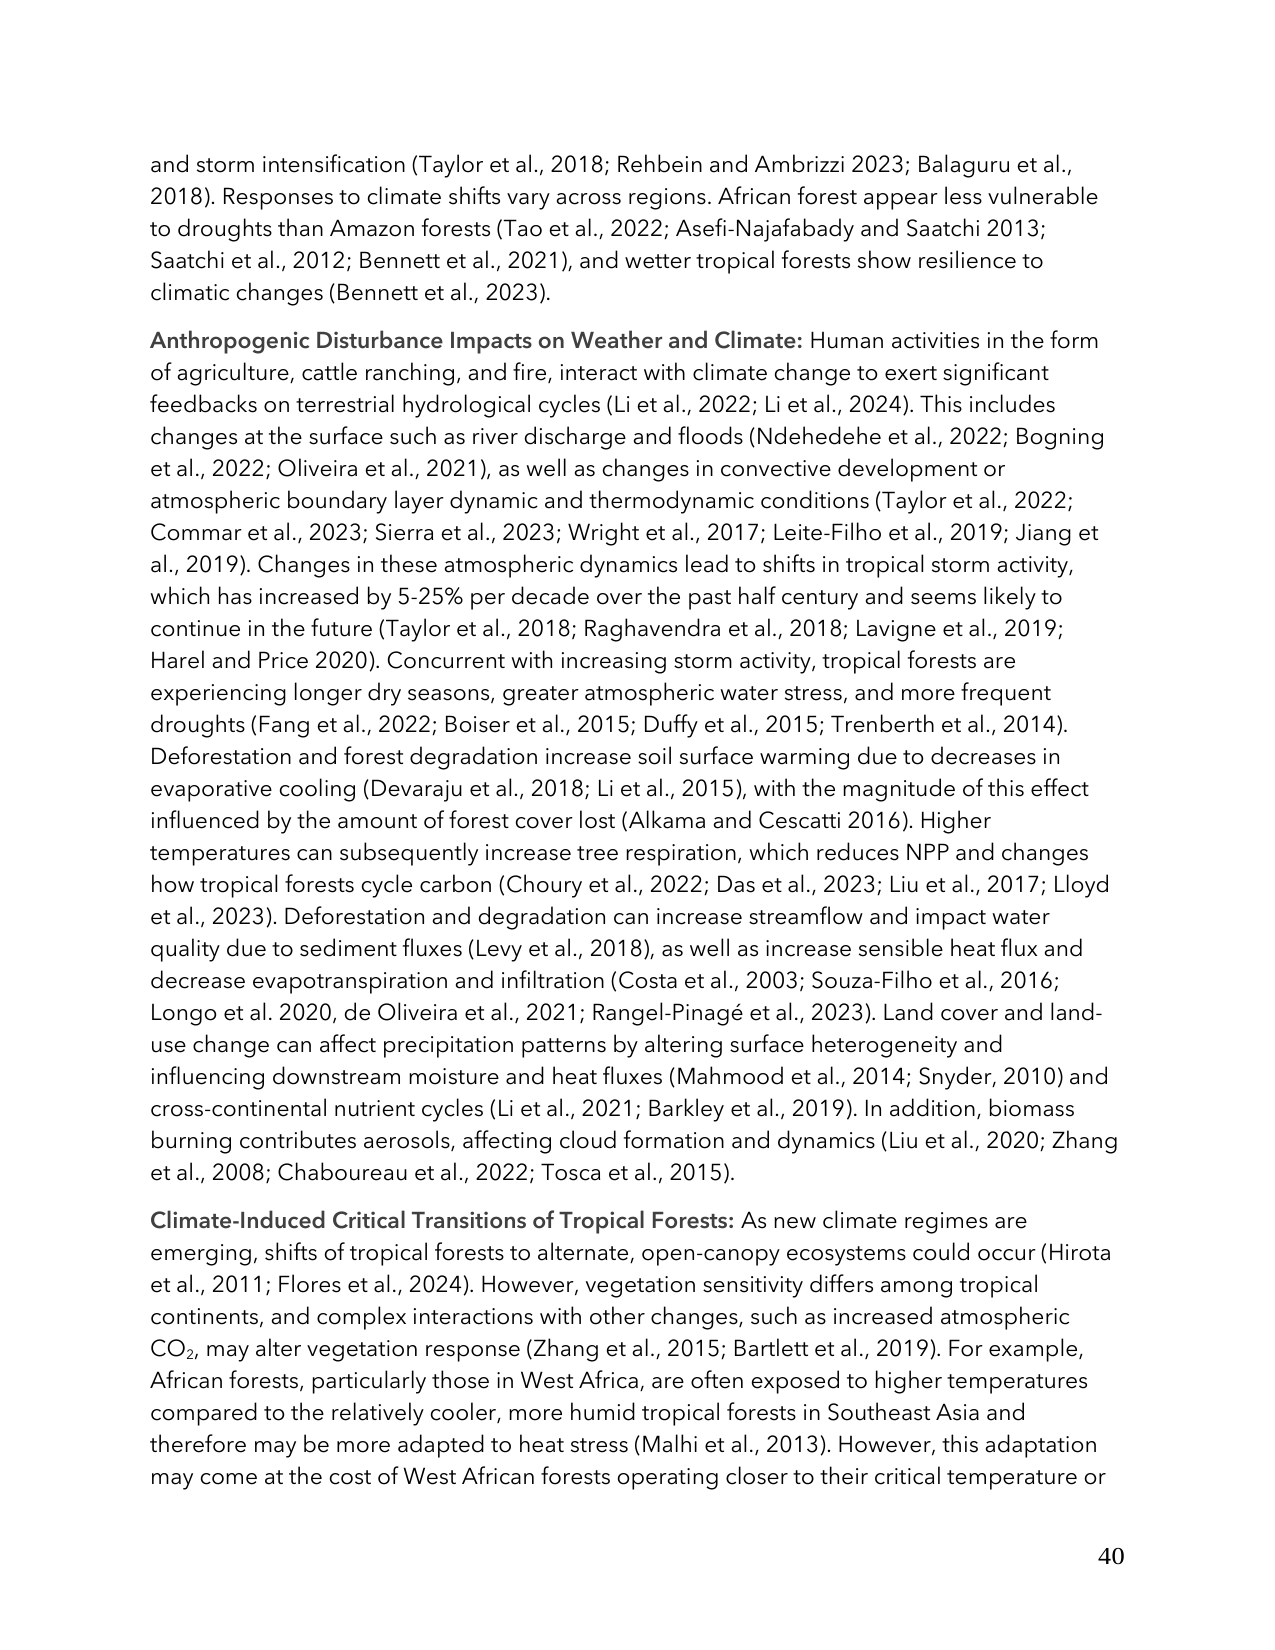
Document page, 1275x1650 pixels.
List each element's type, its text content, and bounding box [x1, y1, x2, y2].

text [150, 150, 1125, 306]
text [150, 1207, 1125, 1490]
text Anthropogenic Disturbance Impacts on Weather and Climate: Human activities in the form of agriculture, cattle ranching, and fire, interact with climate change to exert significant feedbacks on terrestrial hydrological cycles (Li et al., 2022; Li et al., 2024). This includes changes at the surface such as river discharge and floods (Ndehedehe et al., 2022; Bogning et al., 2022; Oliveira et al., 2021), as well as changes in convective development or atmospheric boundary layer dynamic and thermodynamic conditions (Taylor et al., 2022; Commar et al., 2023; Sierra et al., 2023; Wright et al., 2017; Leite-Filho et al., 2019; Jiang et al., 2019). Changes in these atmospheric dynamics lead to shifts in tropical storm activity, which has increased by 5-25% per decade over the past half century and seems likely to continue in the future (Taylor et al., 2018; Raghavendra et al., 2018; Lavigne et al., 2019; Harel and Price 2020). Concurrent with increasing storm activity, tropical forests are experiencing longer dry seasons, greater atmospheric water stress, and more frequent droughts (Fang et al., 2022; Boiser et al., 2015; Duffy et al., 2015; Trenberth et al., 2014). Deforestation and forest degradation increase soil surface warming due to decreases in evaporative cooling (Devaraju et al., 2018; Li et al., 2015), with the magnitude of this effect influenced by the amount of forest cover lost (Alkama and Cescatti 2016). Higher temperatures can subsequently increase tree respiration, which reduces NPP and changes how tropical forests cycle carbon (Choury et al., 2022; Das et al., 2023; Liu et al., 2017; Lloyd et al., 2023). Deforestation and degradation can increase streamflow and impact water quality due to sediment fluxes (Levy et al., 2018), as well as increase sensible heat flux and decrease evapotranspiration and infiltration (Costa et al., 2003; Souza-Filho et al., 2016; Longo et al. 2020, de Oliveira et al., 2021; Rangel-Pinagé et al., 2023). Land cover and land-use change can affect precipitation patterns by altering surface heterogeneity and influencing downstream moisture and heat fluxes (Mahmood et al., 2014; Snyder, 2010) and cross-continental nutrient cycles (Li et al., 2021; Barkley et al., 2019). In addition, biomass burning contributes aerosols, affecting cloud formation and dynamics (Liu et al., 2020; Zhang et al., 2008; Chaboureau et al., 2022; Tosca et al., 2015). [150, 327, 1125, 1186]
